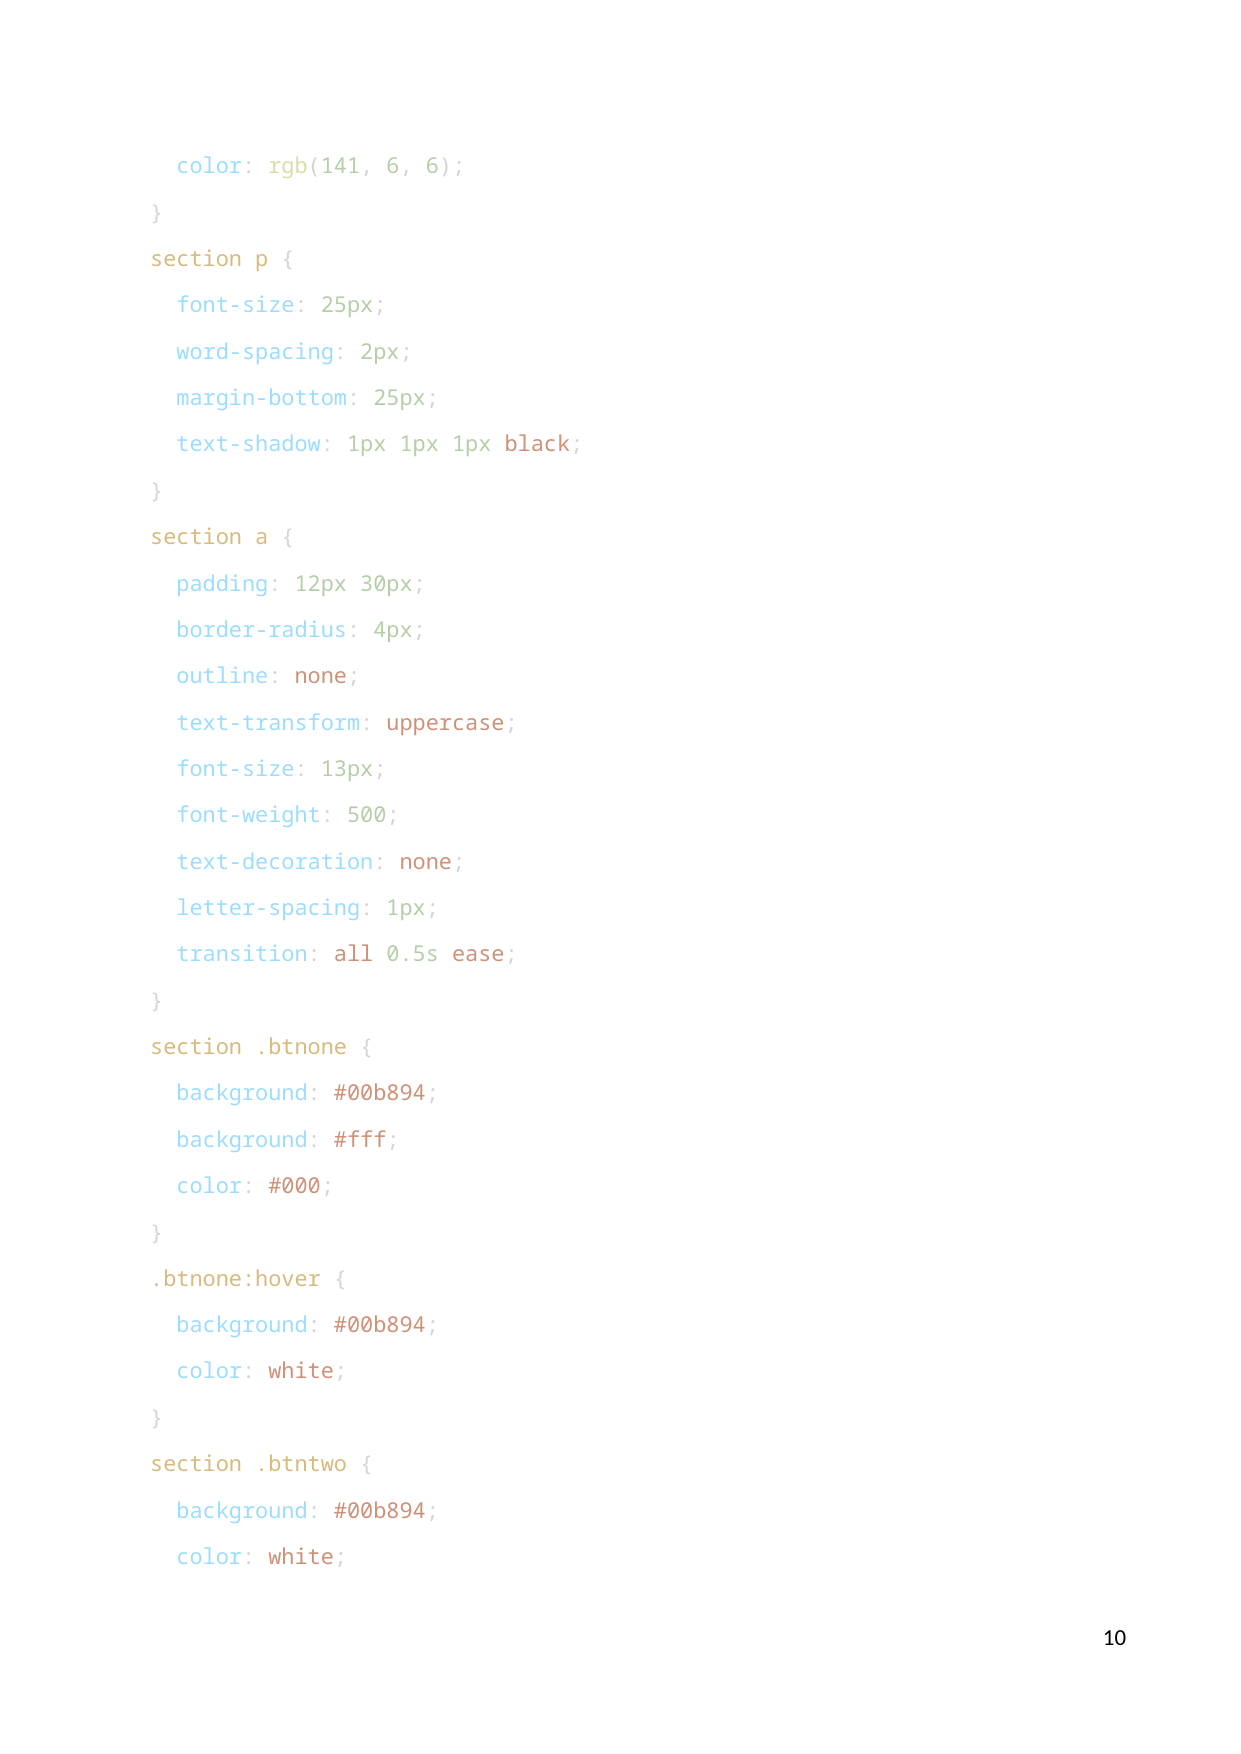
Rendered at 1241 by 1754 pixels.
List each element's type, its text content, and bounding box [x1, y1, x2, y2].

text } [150, 196, 1090, 226]
text color: white; [150, 1355, 1090, 1385]
text background: #00b894; [150, 1494, 1090, 1524]
text text-shadow: 1px 1px 1px black; [150, 428, 1090, 458]
text outline: none; [150, 660, 1090, 689]
text section .btnone { [150, 1031, 1090, 1060]
text section p { [150, 243, 1090, 272]
text .btnone:hover { [150, 1262, 1090, 1292]
text background: #00b894; [150, 1309, 1090, 1338]
text border-radius: 4px; [150, 613, 1090, 643]
text color: #000; [150, 1170, 1090, 1199]
text font-weight: 500; [150, 799, 1090, 829]
text } [150, 984, 1090, 1014]
text color: white; [150, 1541, 1090, 1570]
text } [150, 1216, 1090, 1246]
text background: #00b894; [150, 1077, 1090, 1107]
text transition: all 0.5s ease; [150, 938, 1090, 968]
text } [150, 1402, 1090, 1431]
text letter-spacing: 1px; [150, 892, 1090, 921]
text } [150, 474, 1090, 504]
text section .btntwo { [150, 1448, 1090, 1478]
text text-transform: uppercase; [150, 706, 1090, 736]
text background: #fff; [150, 1123, 1090, 1153]
text padding: 12px 30px; [150, 567, 1090, 597]
text margin-bottom: 25px; [150, 382, 1090, 411]
text word-spacing: 2px; [150, 335, 1090, 365]
text color: rgb(141, 6, 6); [150, 150, 1090, 180]
text text-decoration: none; [150, 845, 1090, 875]
text font-size: 25px; [150, 289, 1090, 319]
text font-size: 13px; [150, 753, 1090, 782]
text section a { [150, 521, 1090, 551]
